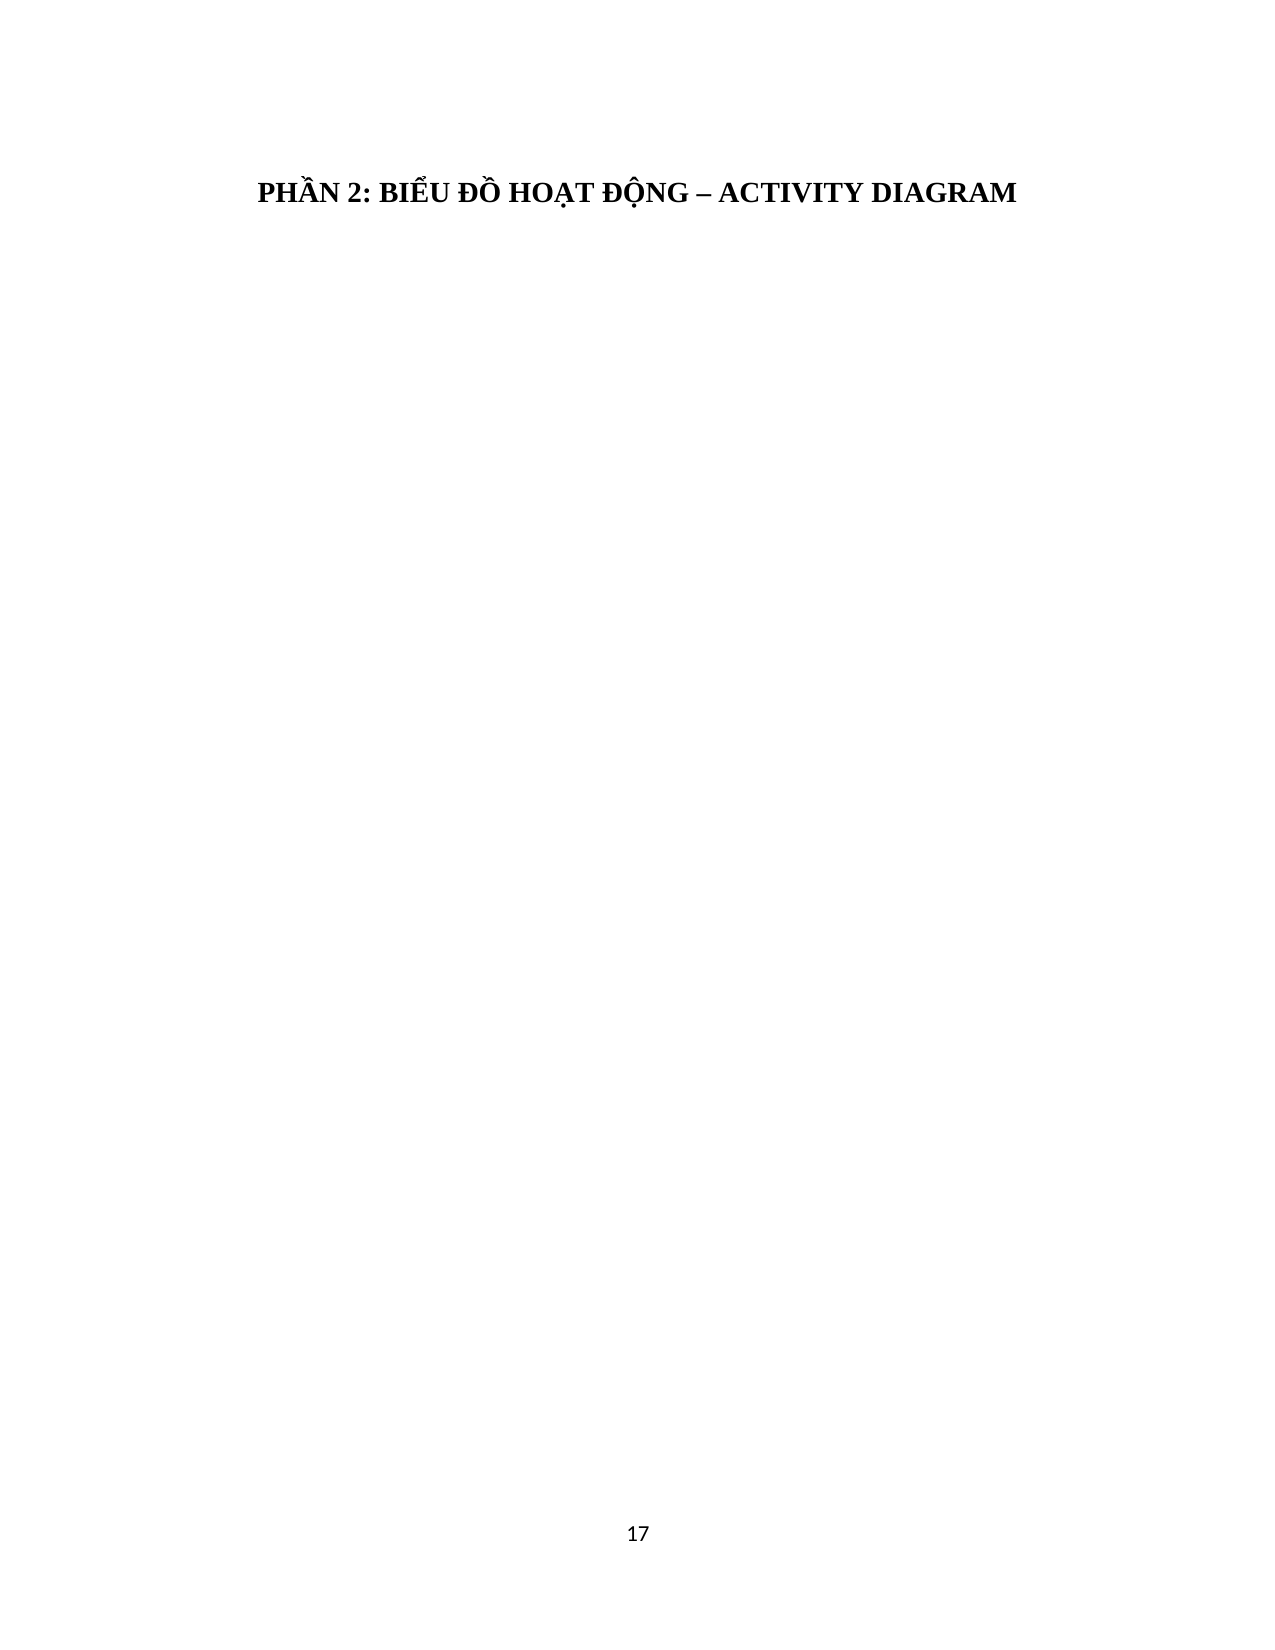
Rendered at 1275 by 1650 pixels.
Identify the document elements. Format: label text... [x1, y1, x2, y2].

subtitle PHẦN 2: BIỂU ĐỒ HOẠT ĐỘNG – ACTIVITY DIAGRAM [150, 175, 1125, 208]
